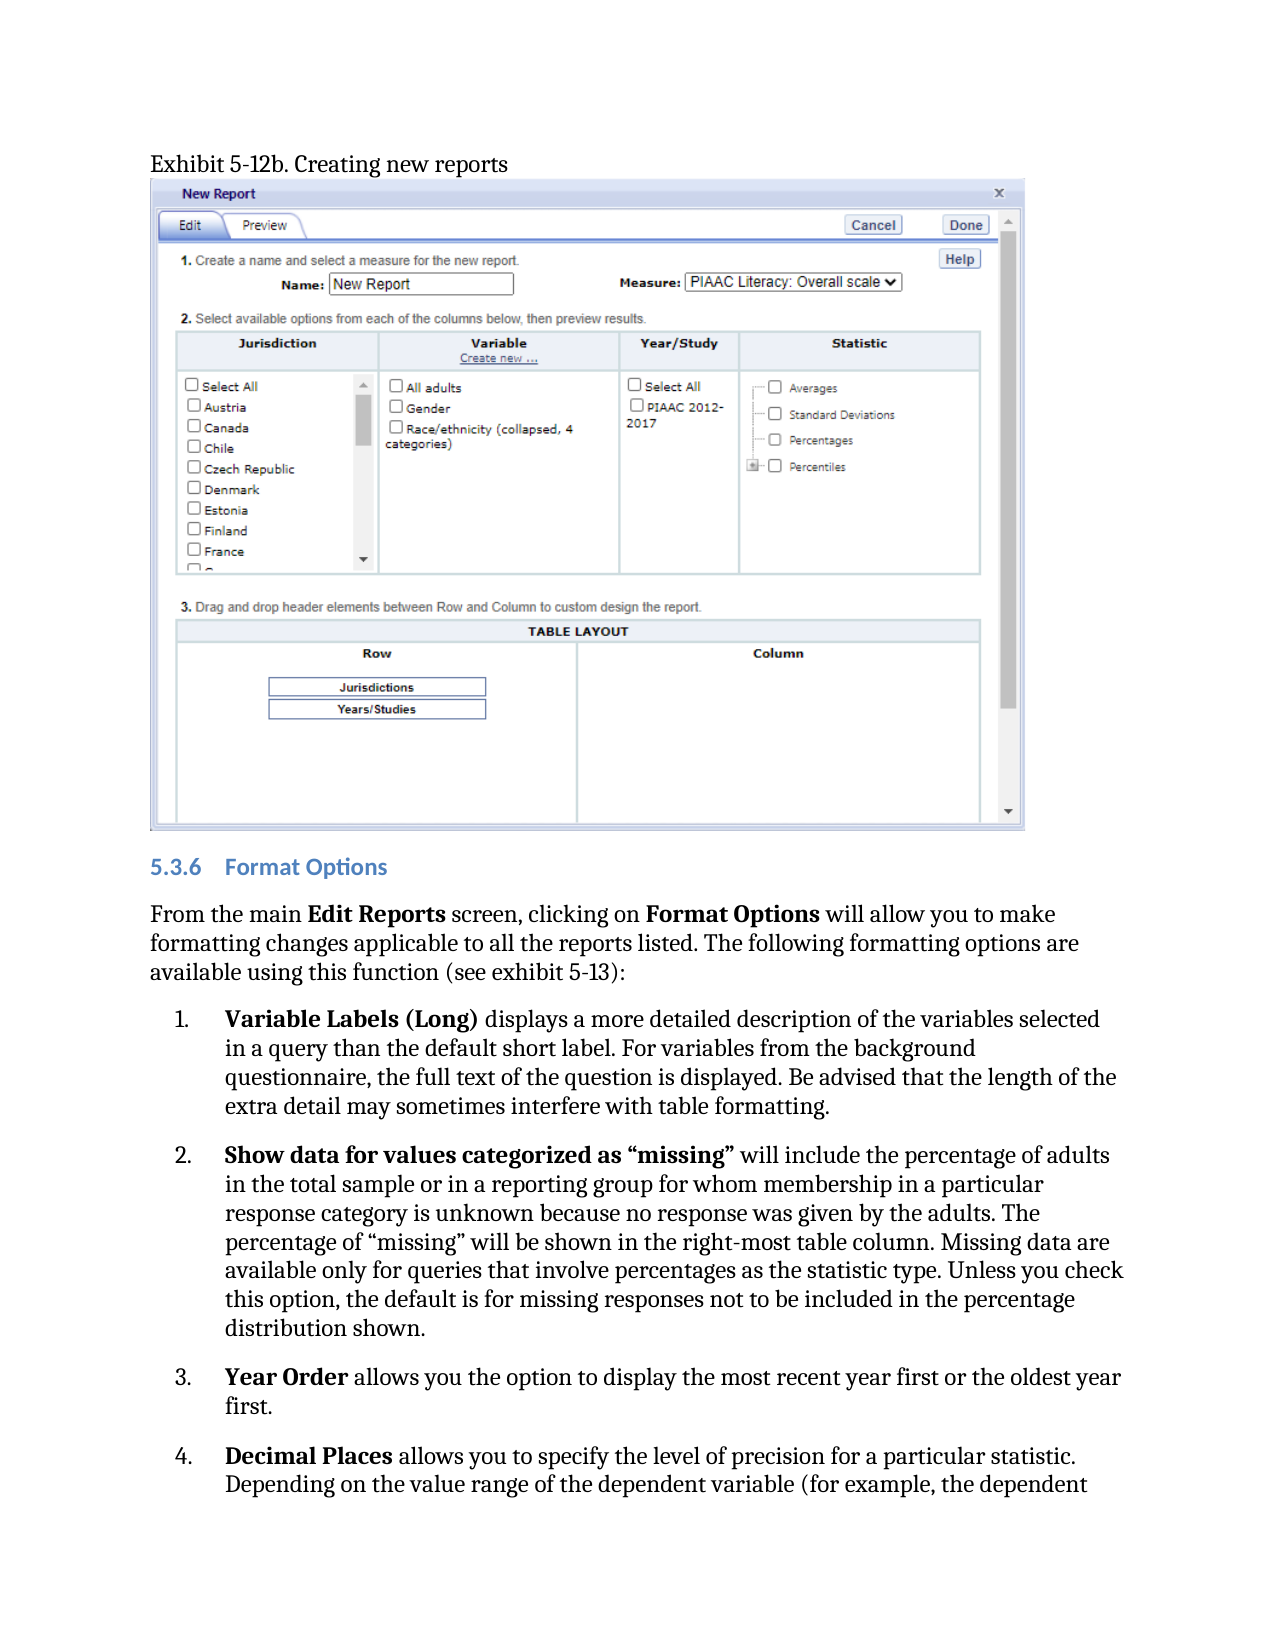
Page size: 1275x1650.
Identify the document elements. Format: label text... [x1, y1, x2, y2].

text From the main Edit Reports screen, clicking on Format Options will allow you to make formatting changes applicable to all the reports listed. The following formatting options are available using this function (see exhibit 5-13): [150, 900, 1125, 987]
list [175, 1442, 1125, 1499]
picture [150, 178, 1025, 831]
list Year Order allows you the option to display the most recent year first or the oldest year first. [175, 1363, 1125, 1421]
list Variable Labels (Long) displays a more detailed description of the variables selected in a query than the default short label. For variables from the background questionnaire, the full text of the question is displayed. Be advised that the length of the extra detail may sometimes interfere with table formatting. [175, 1005, 1125, 1120]
list Show data for values categorized as “missing” will include the percentage of adults in the total sample or in a reporting group for whom membership in a particular response category is unknown because no response was given by the adults. The percentage of “missing” will be shown in the right-most table column. Missing data are available only for queries that involve percentages as the statistic type. Unless you check this option, the default is for missing responses not to be included in the percentage distribution shown. [175, 1141, 1125, 1342]
subtitle 5.3.6 Format Options [150, 851, 1125, 882]
